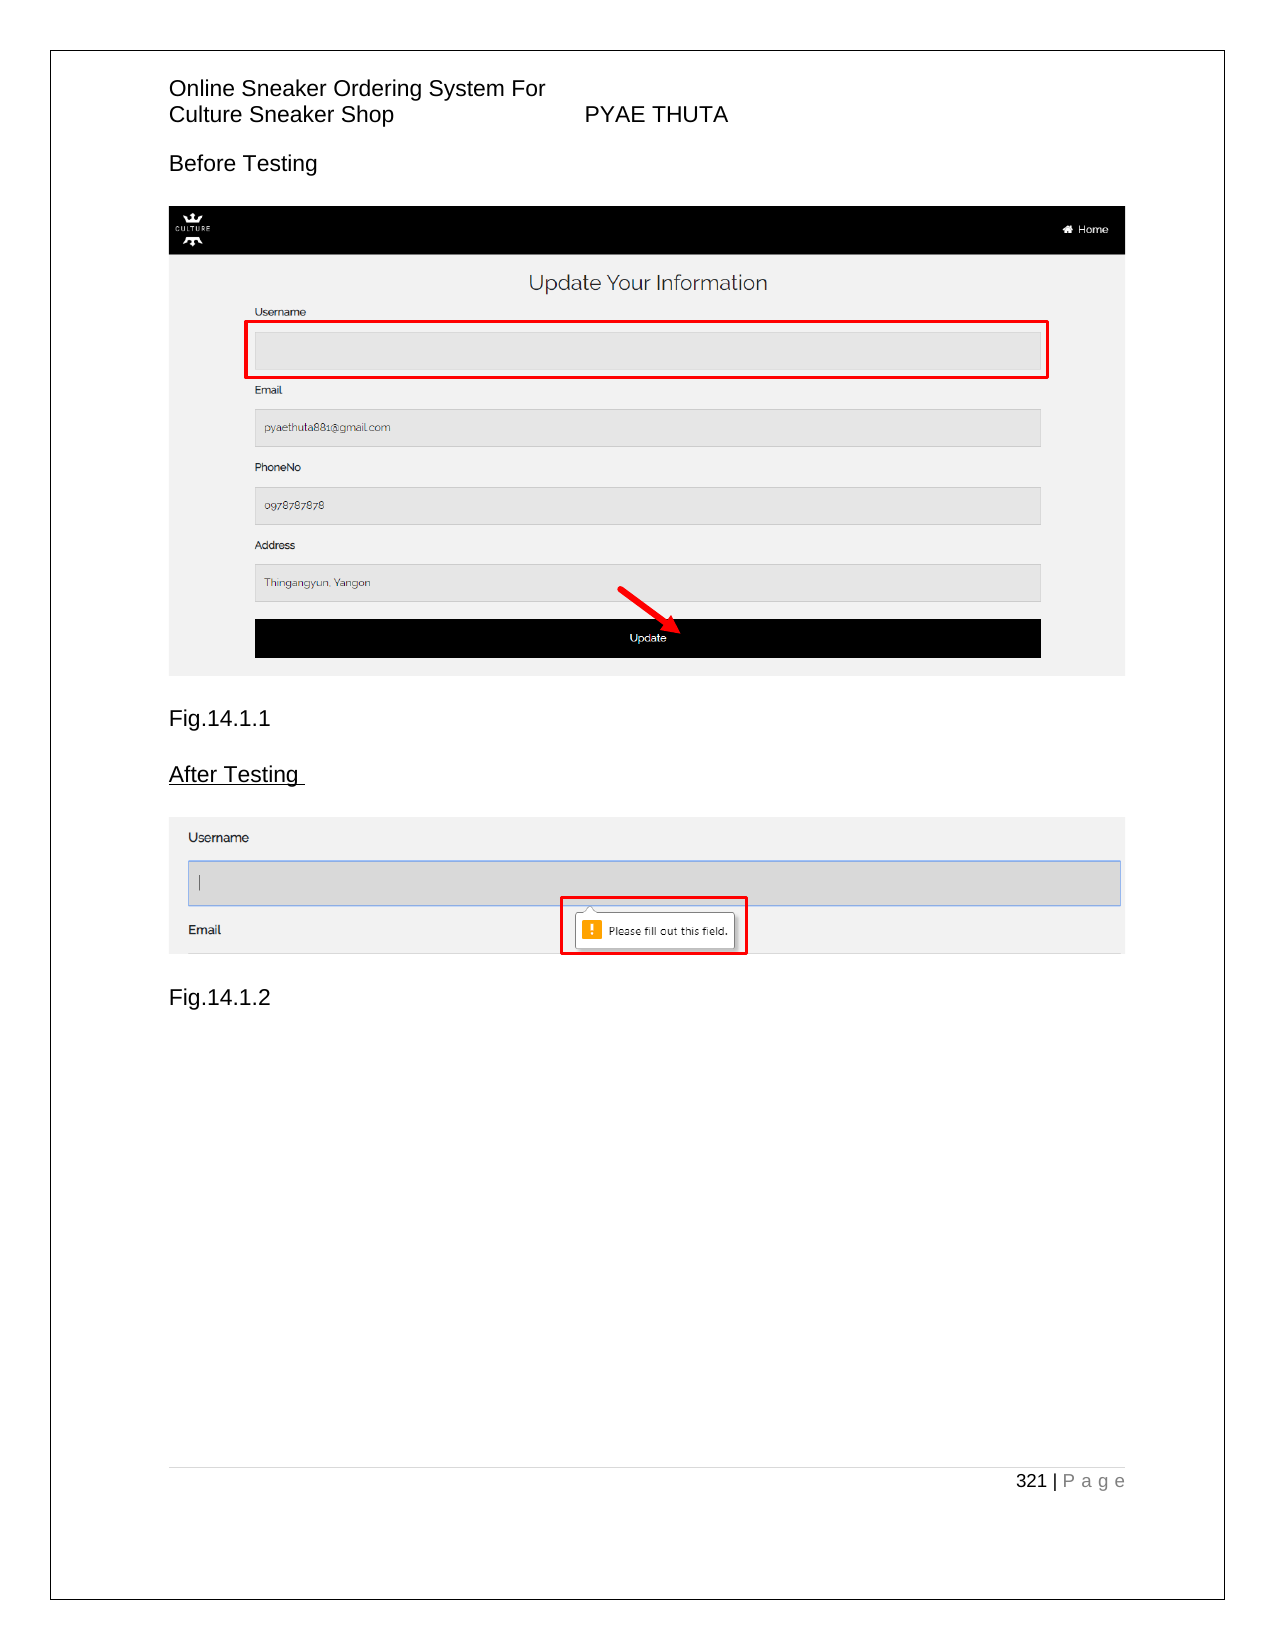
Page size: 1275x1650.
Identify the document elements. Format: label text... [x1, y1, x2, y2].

picture [168, 206, 1125, 676]
text After Testing [169, 761, 1125, 787]
picture [563, 899, 745, 952]
text Before Testing [169, 150, 1125, 176]
text Fig.14.1.2 [169, 983, 1125, 1010]
text Fig.14.1.1 [169, 705, 1125, 731]
picture [168, 817, 1125, 954]
